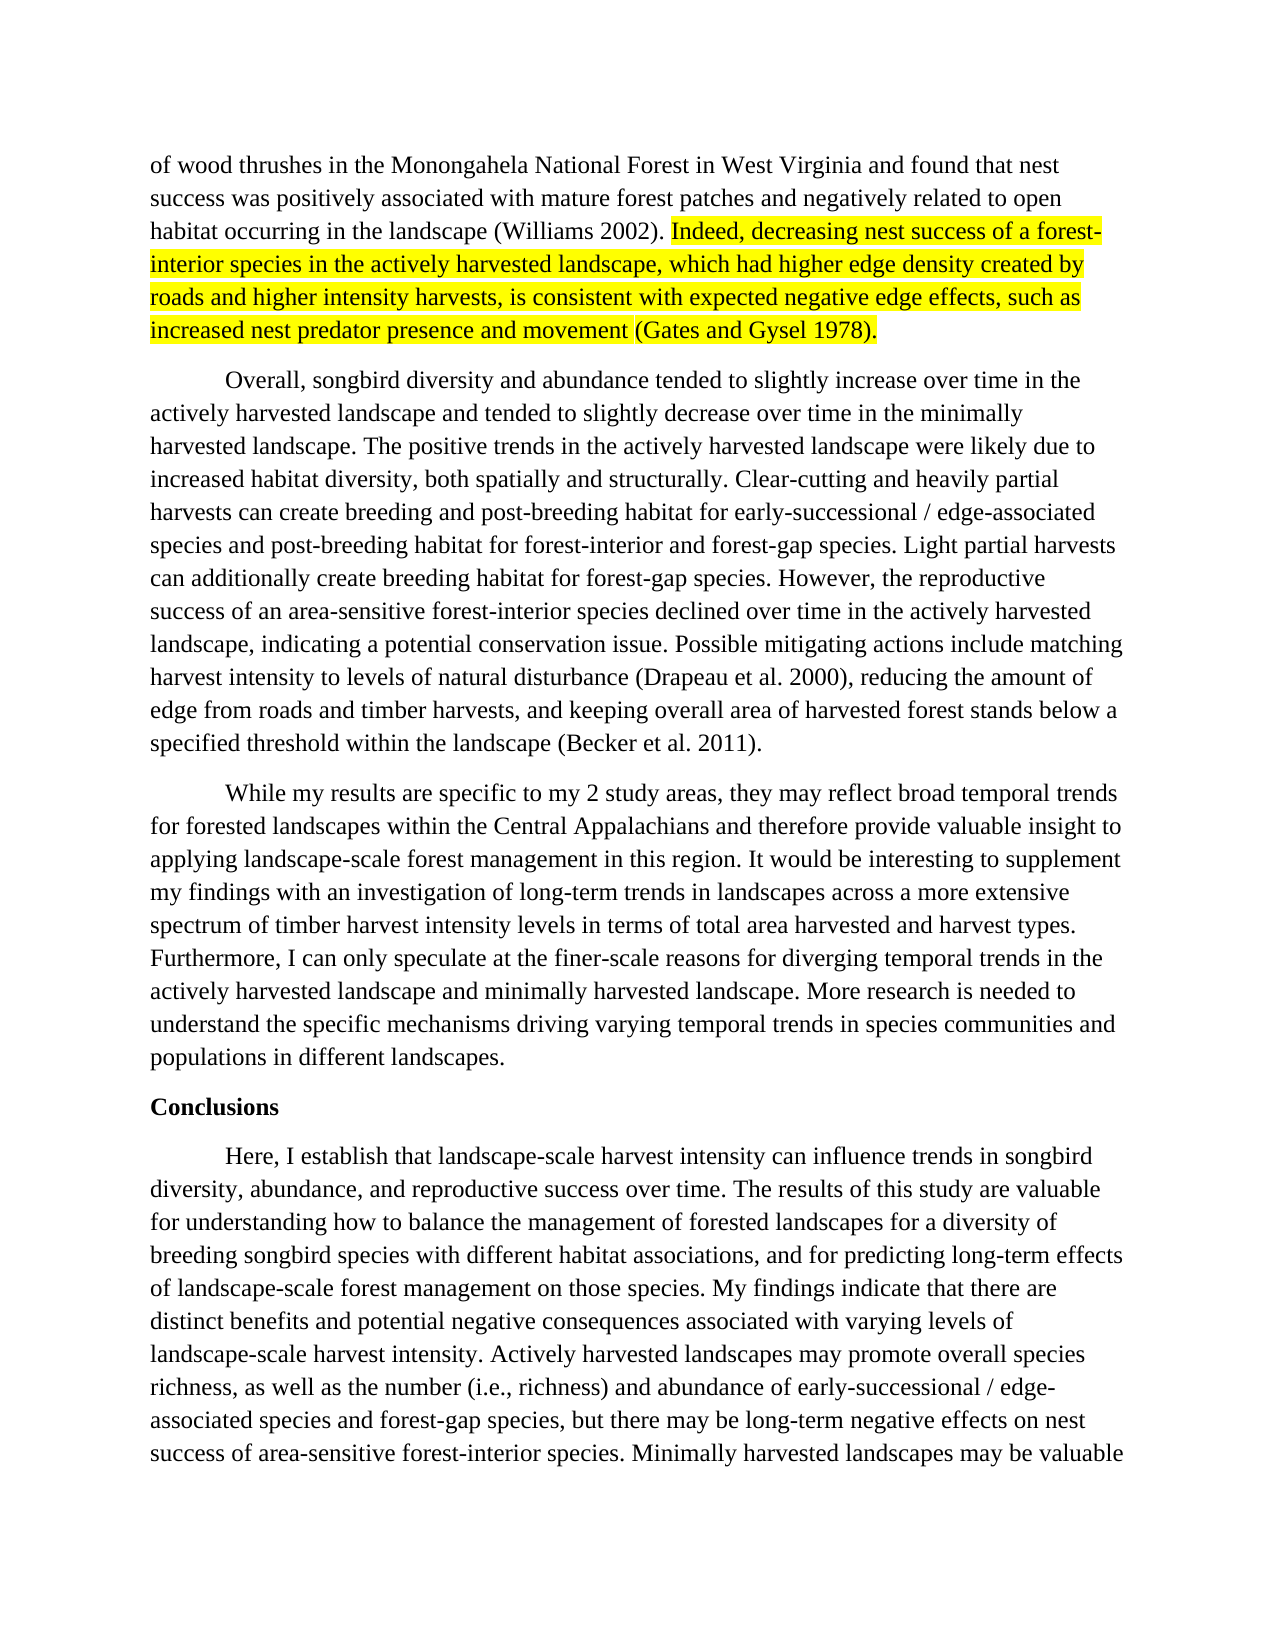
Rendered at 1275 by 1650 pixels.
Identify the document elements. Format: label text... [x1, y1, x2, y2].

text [150, 150, 1125, 344]
text While my results are specific to my 2 study areas, they may reflect broad temporal trends for forested landscapes within the Central Appalachians and therefore provide valuable insight to applying landscape-scale forest management in this region. It would be interesting to supplement my findings with an investigation of long-term trends in landscapes across a more extensive spectrum of timber harvest intensity levels in terms of total area harvested and harvest types. Furthermore, I can only speculate at the finer-scale reasons for diverging temporal trends in the actively harvested landscape and minimally harvested landscape. More research is needed to understand the specific mechanisms driving varying temporal trends in species communities and populations in different landscapes. [150, 778, 1125, 1071]
text Conclusions [150, 1092, 1125, 1120]
text Overall, songbird diversity and abundance tended to slightly increase over time in the actively harvested landscape and tended to slightly decrease over time in the minimally harvested landscape. The positive trends in the actively harvested landscape were likely due to increased habitat diversity, both spatially and structurally. Clear-cutting and heavily partial harvests can create breeding and post-breeding habitat for early-successional / edge-associated species and post-breeding habitat for forest-interior and forest-gap species. Light partial harvests can additionally create breeding habitat for forest-gap species. However, the reproductive success of an area-sensitive forest-interior species declined over time in the actively harvested landscape, indicating a potential conservation issue. Possible mitigating actions include matching harvest intensity to levels of natural disturbance (Drapeau et al. 2000), reducing the amount of edge from roads and timber harvests, and keeping overall area of harvested forest stands below a specified threshold within the landscape (Becker et al. 2011). [150, 365, 1125, 757]
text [150, 1141, 1125, 1467]
